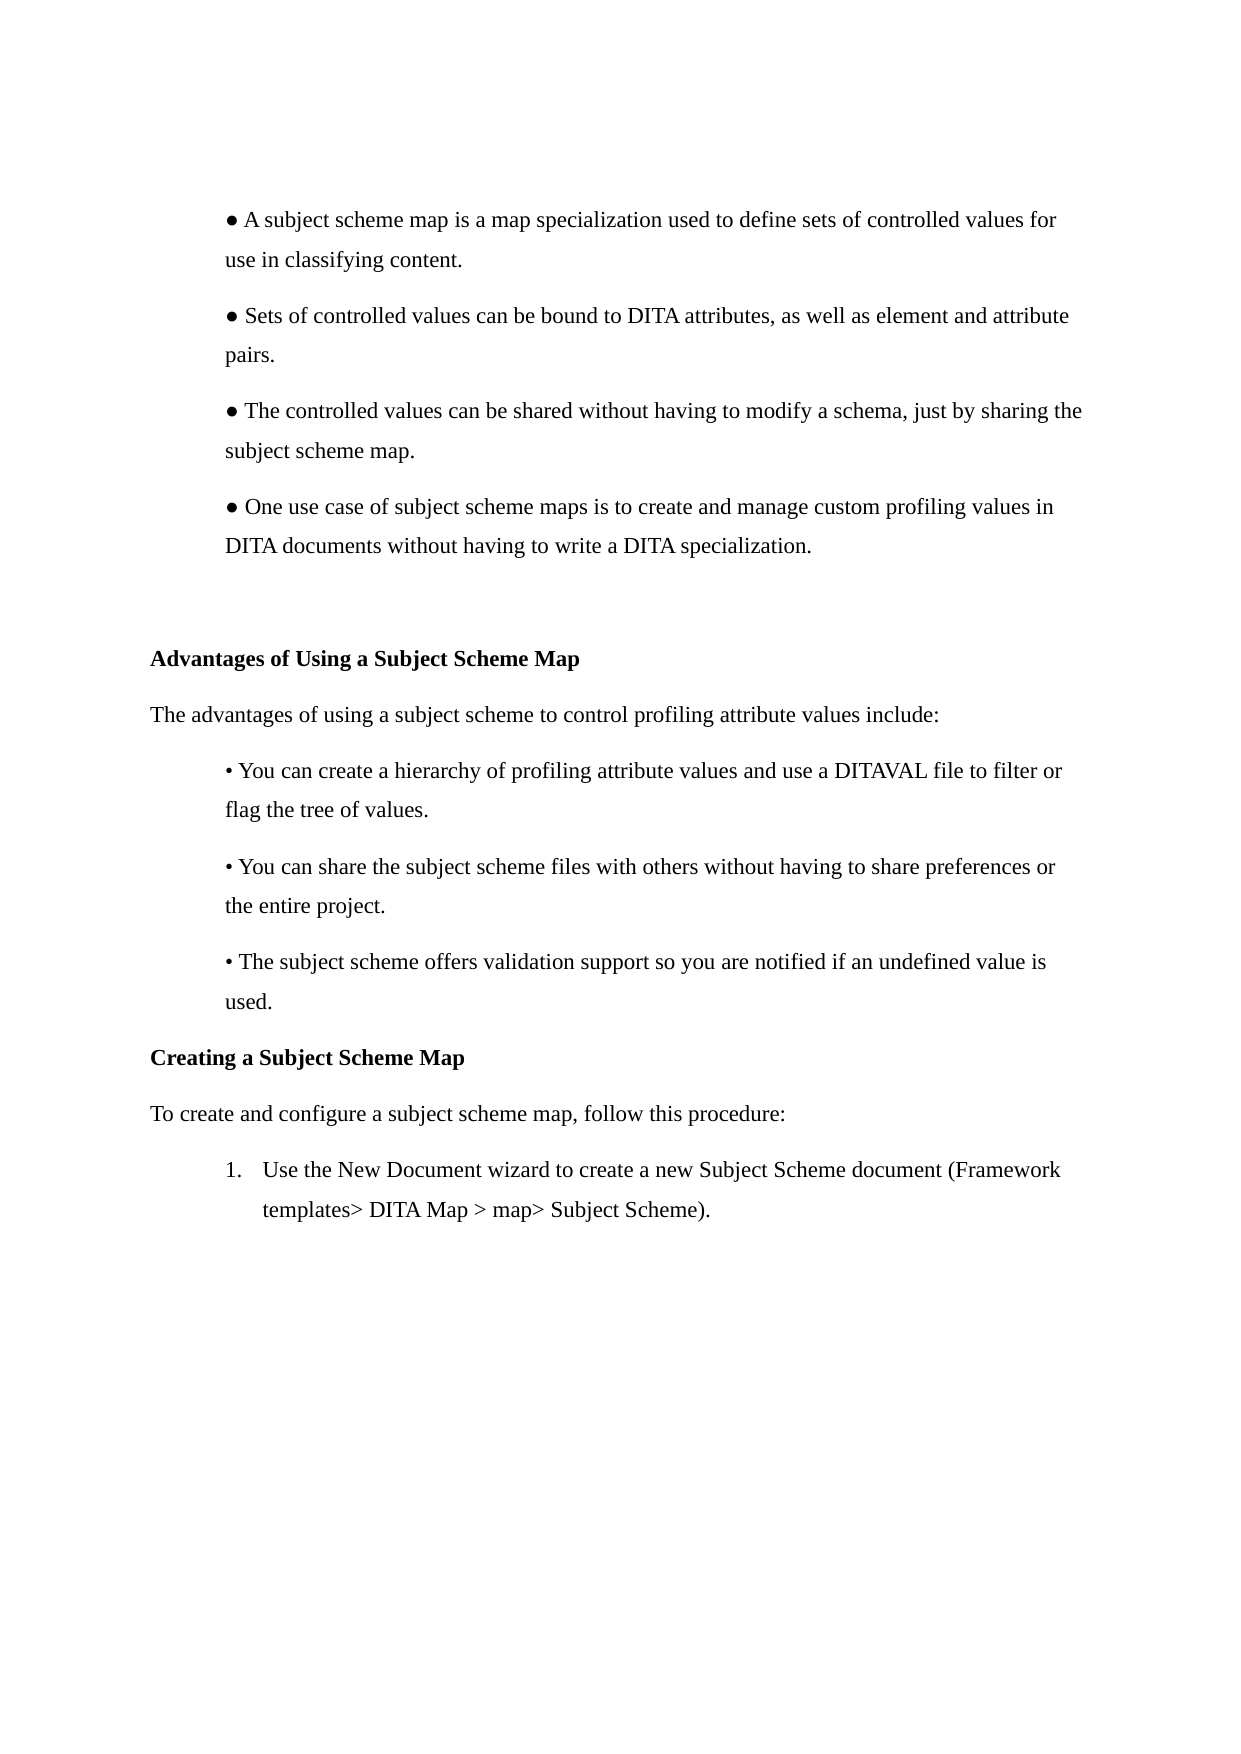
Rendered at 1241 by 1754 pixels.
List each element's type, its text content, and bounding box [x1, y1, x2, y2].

text • You can create a hierarchy of profiling attribute values and use a DITAVAL file to filter or flag the tree of values. [225, 757, 1090, 823]
text ● One use case of subject scheme maps is to create and manage custom profiling values in DITA documents without having to write a DITA specialization. [225, 493, 1090, 559]
text To create and configure a subject scheme map, follow this procedure: [150, 1100, 1090, 1126]
text Advantages of Using a Subject Scheme Map [150, 645, 1090, 671]
text ● Sets of controlled values can be bound to DITA attributes, as well as element and attribute pairs. [225, 302, 1090, 368]
text ● A subject scheme map is a map specialization used to define sets of controlled values for use in classifying content. [225, 206, 1090, 272]
text Creating a Subject Scheme Map [150, 1044, 1090, 1070]
text ● The controlled values can be shared without having to modify a schema, just by sharing the subject scheme map. [225, 397, 1090, 463]
list Use the New Document wizard to create a new Subject Scheme document (Framework templates> DITA Map > map> Subject Scheme). [225, 1156, 1090, 1222]
text • The subject scheme offers validation support so you are notified if an undefined value is used. [225, 948, 1090, 1014]
text The advantages of using a subject scheme to control profiling attribute values include: [150, 701, 1090, 727]
text • You can share the subject scheme files with others without having to share preferences or the entire project. [225, 853, 1090, 918]
